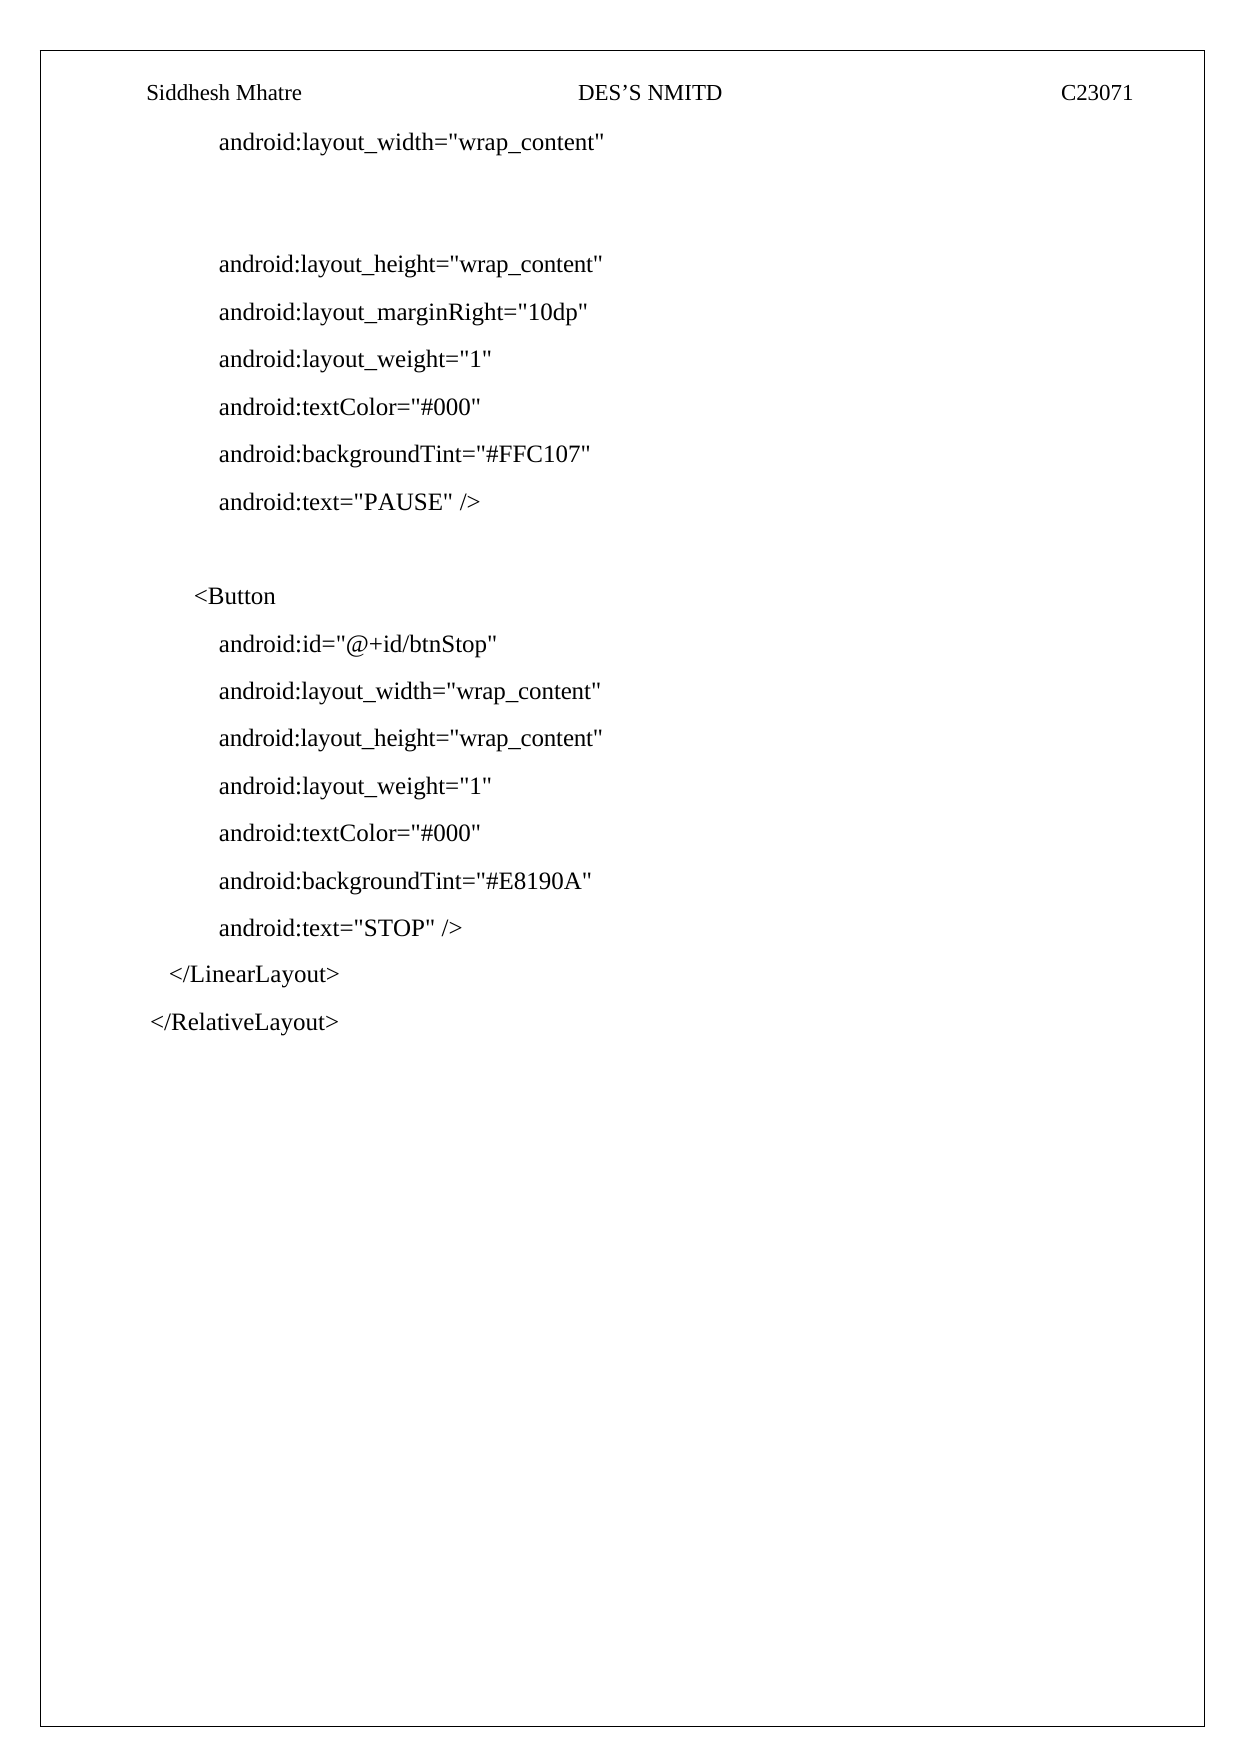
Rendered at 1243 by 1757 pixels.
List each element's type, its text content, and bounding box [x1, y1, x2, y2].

text android:layout_width="wrap_content" [219, 127, 1204, 156]
text </RelativeLayout> [150, 1007, 1204, 1036]
text android:id="@+id/btnStop" android:layout_width="wrap_content" android:layout_height="wrap_content" android:layout_weight="1" android:textColor="#000" android:backgroundTint="#E8190A" android:text="STOP" /> [219, 629, 605, 942]
text android:layout_height="wrap_content" android:layout_marginRight="10dp" android:layout_weight="1" android:textColor="#000" android:backgroundTint="#FFC107" android:text="PAUSE" /> [219, 249, 605, 515]
text </LinearLayout> [169, 961, 1204, 988]
text <Button [194, 581, 1204, 610]
